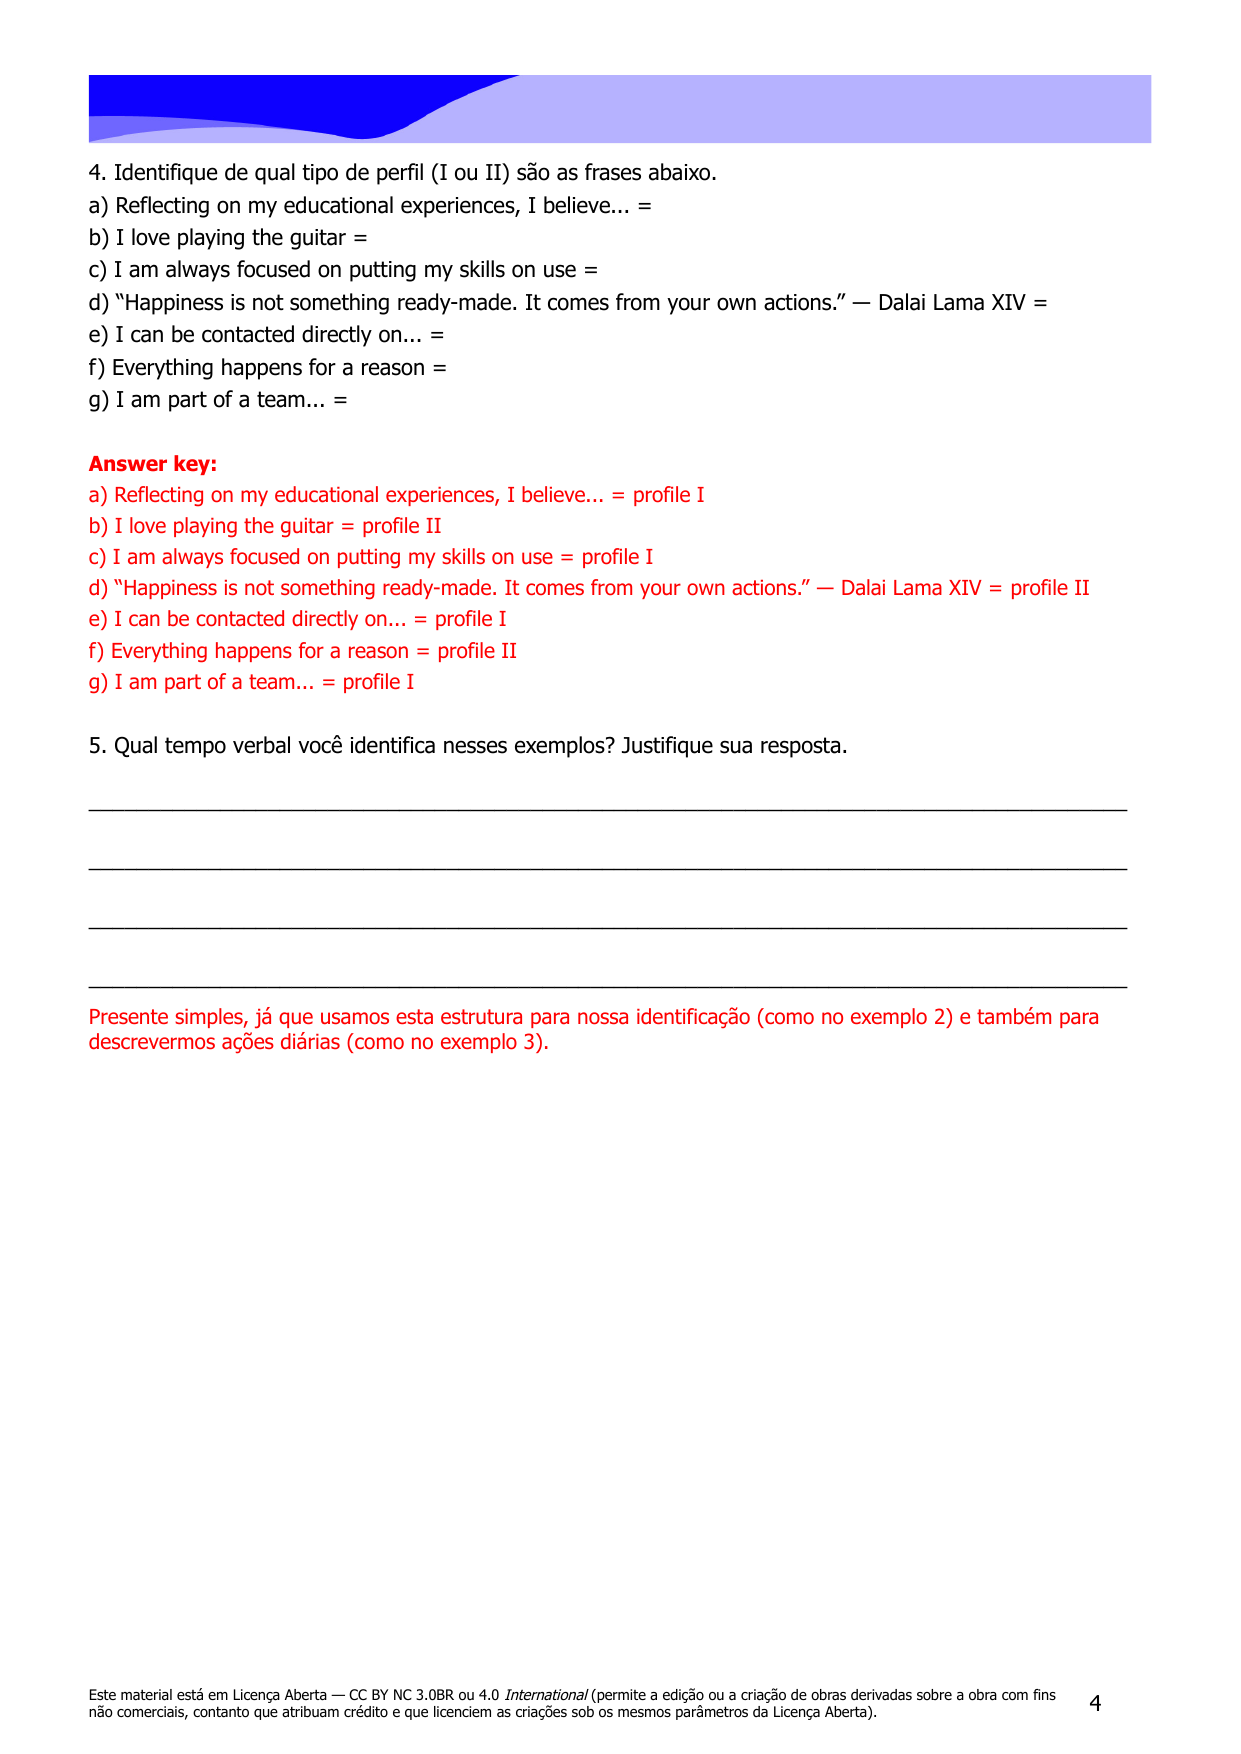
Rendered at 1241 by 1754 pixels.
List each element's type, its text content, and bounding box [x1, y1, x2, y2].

text f) Everything happens for a reason = profile II [89, 637, 1152, 662]
text d) “Happiness is not something ready-made. It comes from your own actions.” ― Dalai Lama XIV = [89, 288, 1152, 315]
text b) I love playing the guitar = [89, 223, 1152, 250]
text _______________________________________________________________________________________ [89, 879, 1152, 938]
picture [88, 75, 1152, 156]
text _______________________________________________________________________________________ [89, 820, 1152, 879]
text d) “Happiness is not something ready-made. It comes from your own actions.” ― Dalai Lama XIV = profile II [89, 575, 1152, 600]
text b) I love playing the guitar = profile II [89, 513, 1152, 538]
text c) I am always focused on putting my skills on use = profile I [89, 544, 1152, 569]
text a) Reflecting on my educational experiences, I believe... = [89, 191, 1152, 218]
text e) I can be contacted directly on... = profile I [89, 606, 1152, 631]
text e) I can be contacted directly on... = [89, 321, 1152, 347]
text _______________________________________________________________________________________ [89, 761, 1152, 820]
text _______________________________________________________________________________________ [89, 938, 1152, 997]
text a) Reflecting on my educational experiences, I believe... = profile I [89, 481, 1152, 507]
text g) I am part of a team... = [89, 386, 1152, 412]
text Answer key: [89, 450, 1152, 476]
text g) I am part of a team... = profile I [89, 668, 1152, 693]
text 4. Identifique de qual tipo de perfil (I ou II) são as frases abaixo. [89, 159, 1152, 185]
text Presente simples, já que usamos esta estrutura para nossa identificação (como no exemplo 2) e também para descrevermos ações diárias (como no exemplo 3). [89, 1003, 1152, 1054]
text f) Everything happens for a reason = [89, 353, 1152, 379]
text c) I am always focused on putting my skills on use = [89, 256, 1152, 282]
text 5. Qual tempo verbal você identifica nesses exemplos? Justifique sua resposta. [89, 732, 1152, 758]
